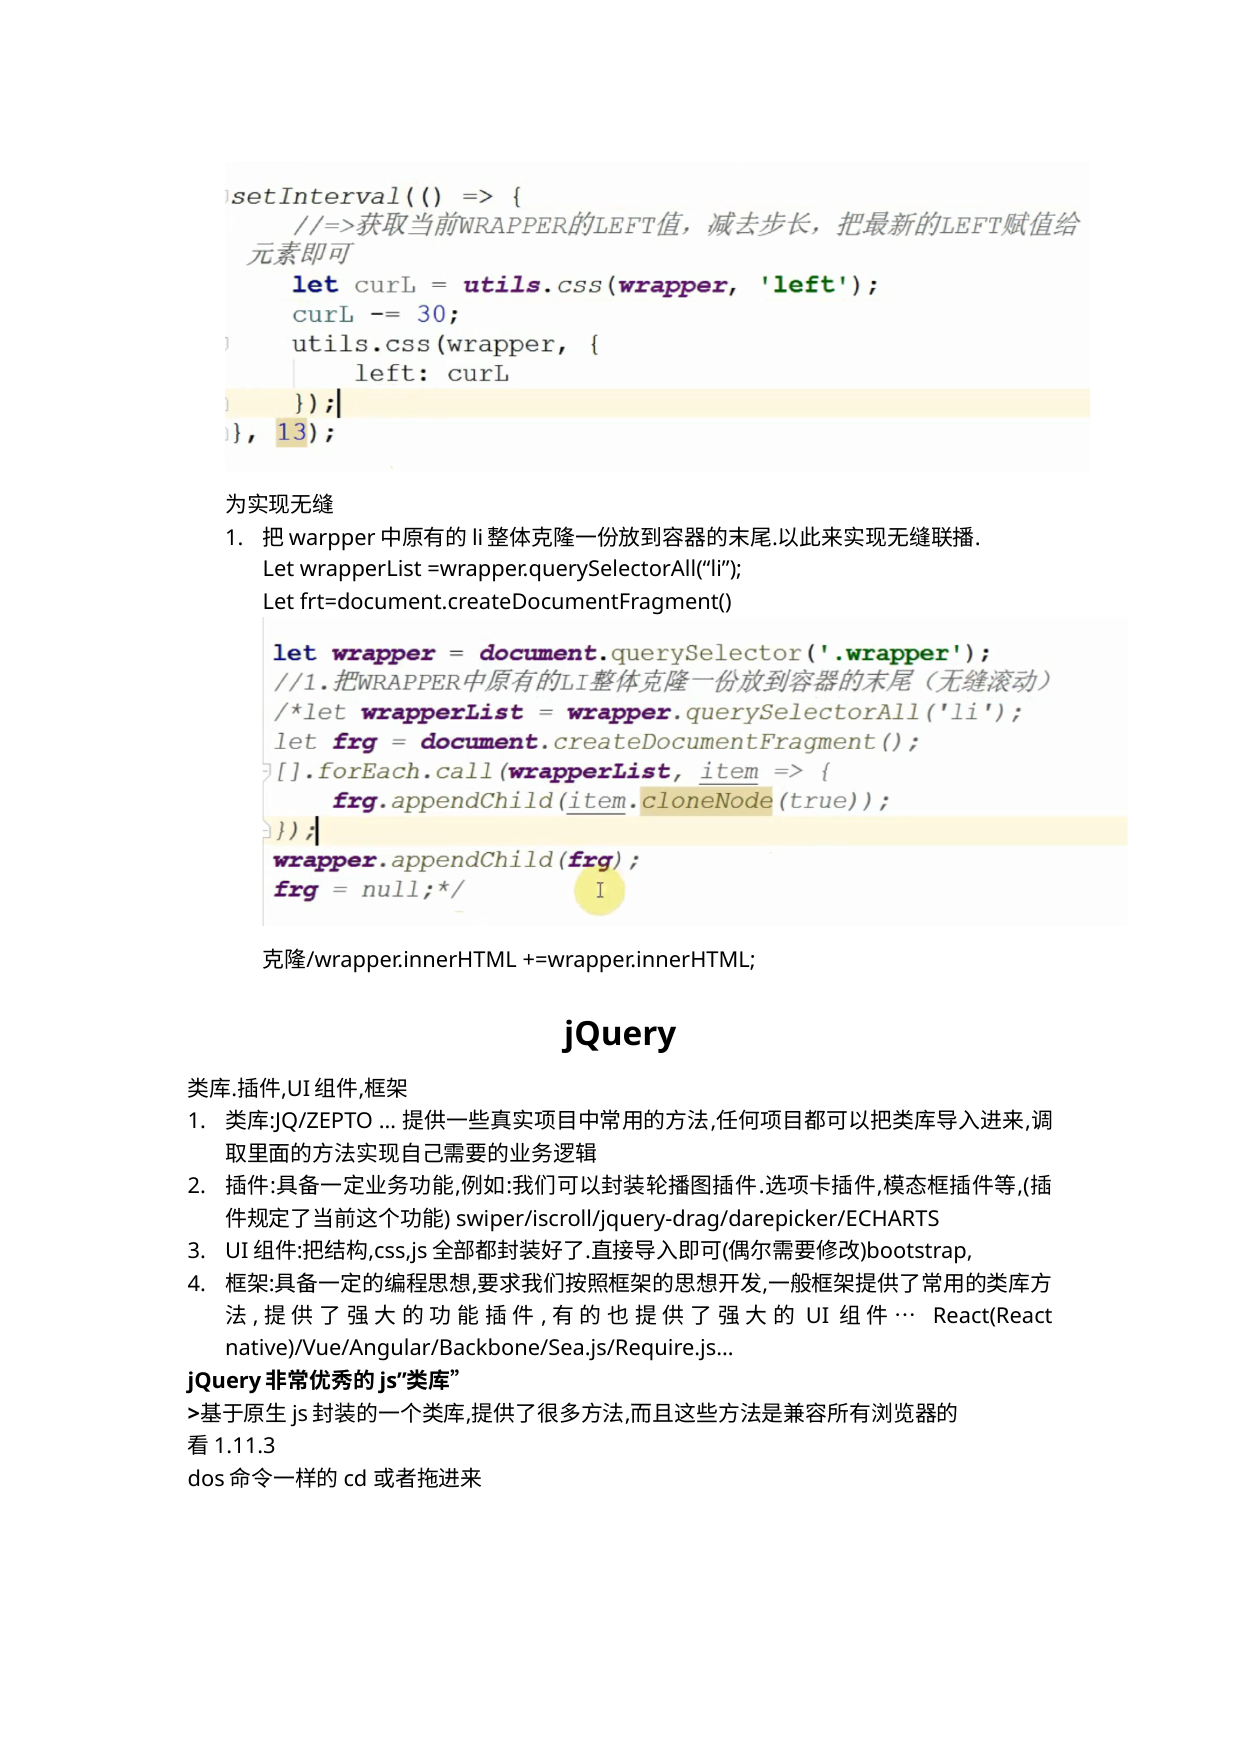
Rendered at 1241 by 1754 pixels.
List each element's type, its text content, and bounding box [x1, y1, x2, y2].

picture [262, 617, 1128, 926]
title jQuery [187, 999, 1053, 1064]
list UI组件:把结构,css,js全部都封装好了.直接导入即可(偶尔需要修改)bootstrap, [187, 1233, 1053, 1266]
text >基于原生js封装的一个类库,提供了很多方法,而且这些方法是兼容所有浏览器的 [187, 1396, 1053, 1428]
text dos命令一样的 cd 或者拖进来 [187, 1461, 1053, 1493]
list 框架:具备一定的编程思想,要求我们按照框架的思想开发,一般框架提供了常用的类库方法,提供了强大的功能插件,有的也提供了强大的UI组件… React(React native)/Vue/Angular/Backbone/Sea.js/Require.js… [187, 1266, 1053, 1363]
text 类库.插件,UI组件,框架 [187, 1071, 1053, 1103]
list 把warpper中原有的li整体克隆一份放到容器的末尾.以此来实现无缝联播. [225, 519, 1053, 552]
list 插件:具备一定业务功能,例如:我们可以封装轮播图插件.选项卡插件,模态框插件等,(插件规定了当前这个功能) swiper/iscroll/jquery-drag/darepicker/ECHARTS [187, 1168, 1053, 1233]
list Let wrapperList =wrapper.querySelectorAll(“li”); [262, 552, 1053, 584]
list 为实现无缝 [225, 487, 1053, 519]
list 克隆/wrapper.innerHTML +=wrapper.innerHTML; [262, 942, 1053, 974]
text jQuery非常优秀的js”类库” [187, 1363, 1053, 1396]
list 类库:JQ/ZEPTO … 提供一些真实项目中常用的方法,任何项目都可以把类库导入进来,调取里面的方法实现自己需要的业务逻辑 [187, 1103, 1053, 1168]
picture [225, 162, 1091, 472]
text 看1.11.3 [187, 1428, 1053, 1461]
list Let frt=document.createDocumentFragment() [262, 584, 1053, 617]
